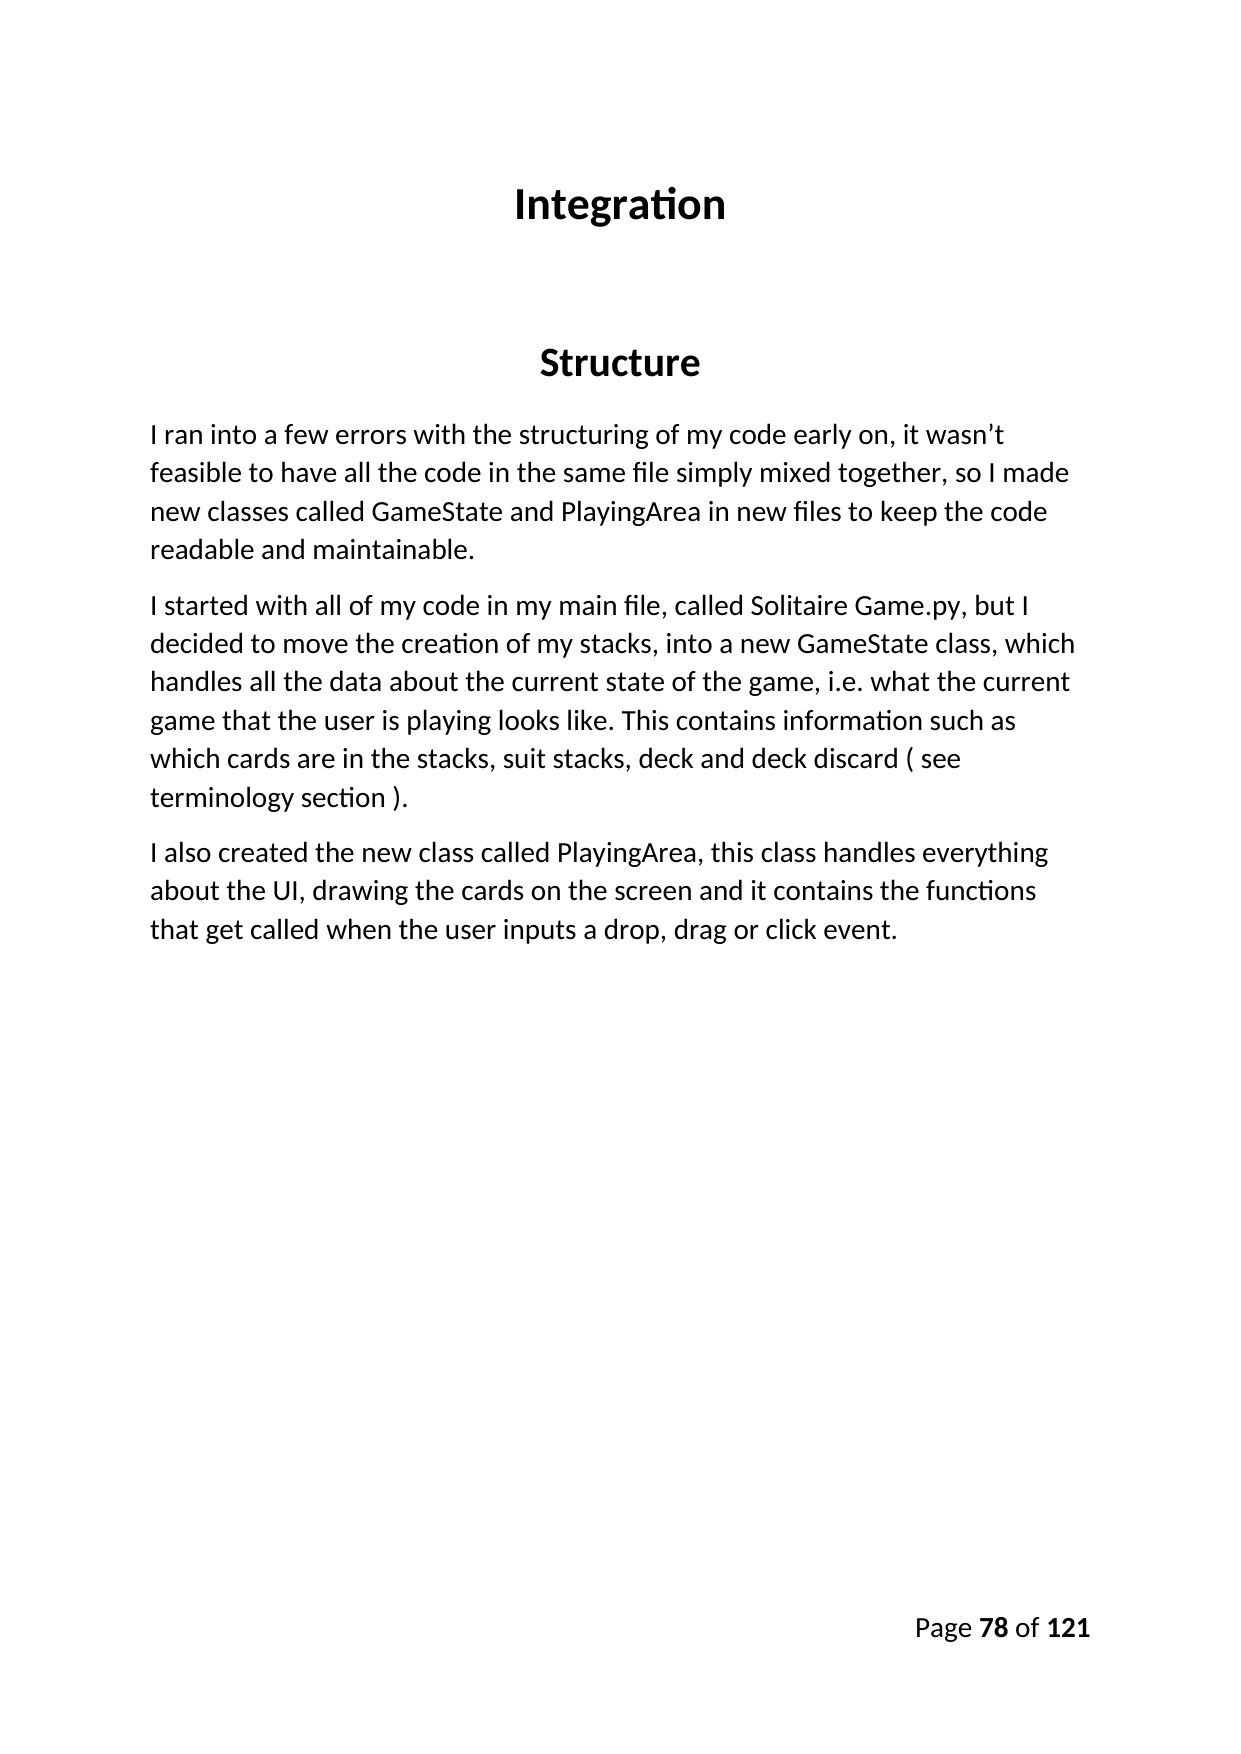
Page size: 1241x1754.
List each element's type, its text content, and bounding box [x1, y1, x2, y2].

text I ran into a few errors with the structuring of my code early on, it wasn’t feasible to have all the code in the same file simply mixed together, so I made new classes called GameState and PlayingArea in new files to keep the code readable and maintainable. [150, 416, 1090, 567]
text I started with all of my code in my main file, called Solitaire Game.py, but I decided to move the creation of my stacks, into a new GameState class, which handles all the data about the current state of the game, i.e. what the current game that the user is playing looks like. This contains information such as which cards are in the stacks, suit stacks, deck and deck discard ( see terminology section ). [150, 587, 1090, 814]
text I also created the new class called PlayingArea, this class handles everything about the UI, drawing the cards on the screen and it contains the functions that get called when the user inputs a drop, drag or click event. [150, 834, 1090, 946]
subtitle Structure [150, 336, 1090, 387]
subtitle Integration [150, 175, 1090, 231]
